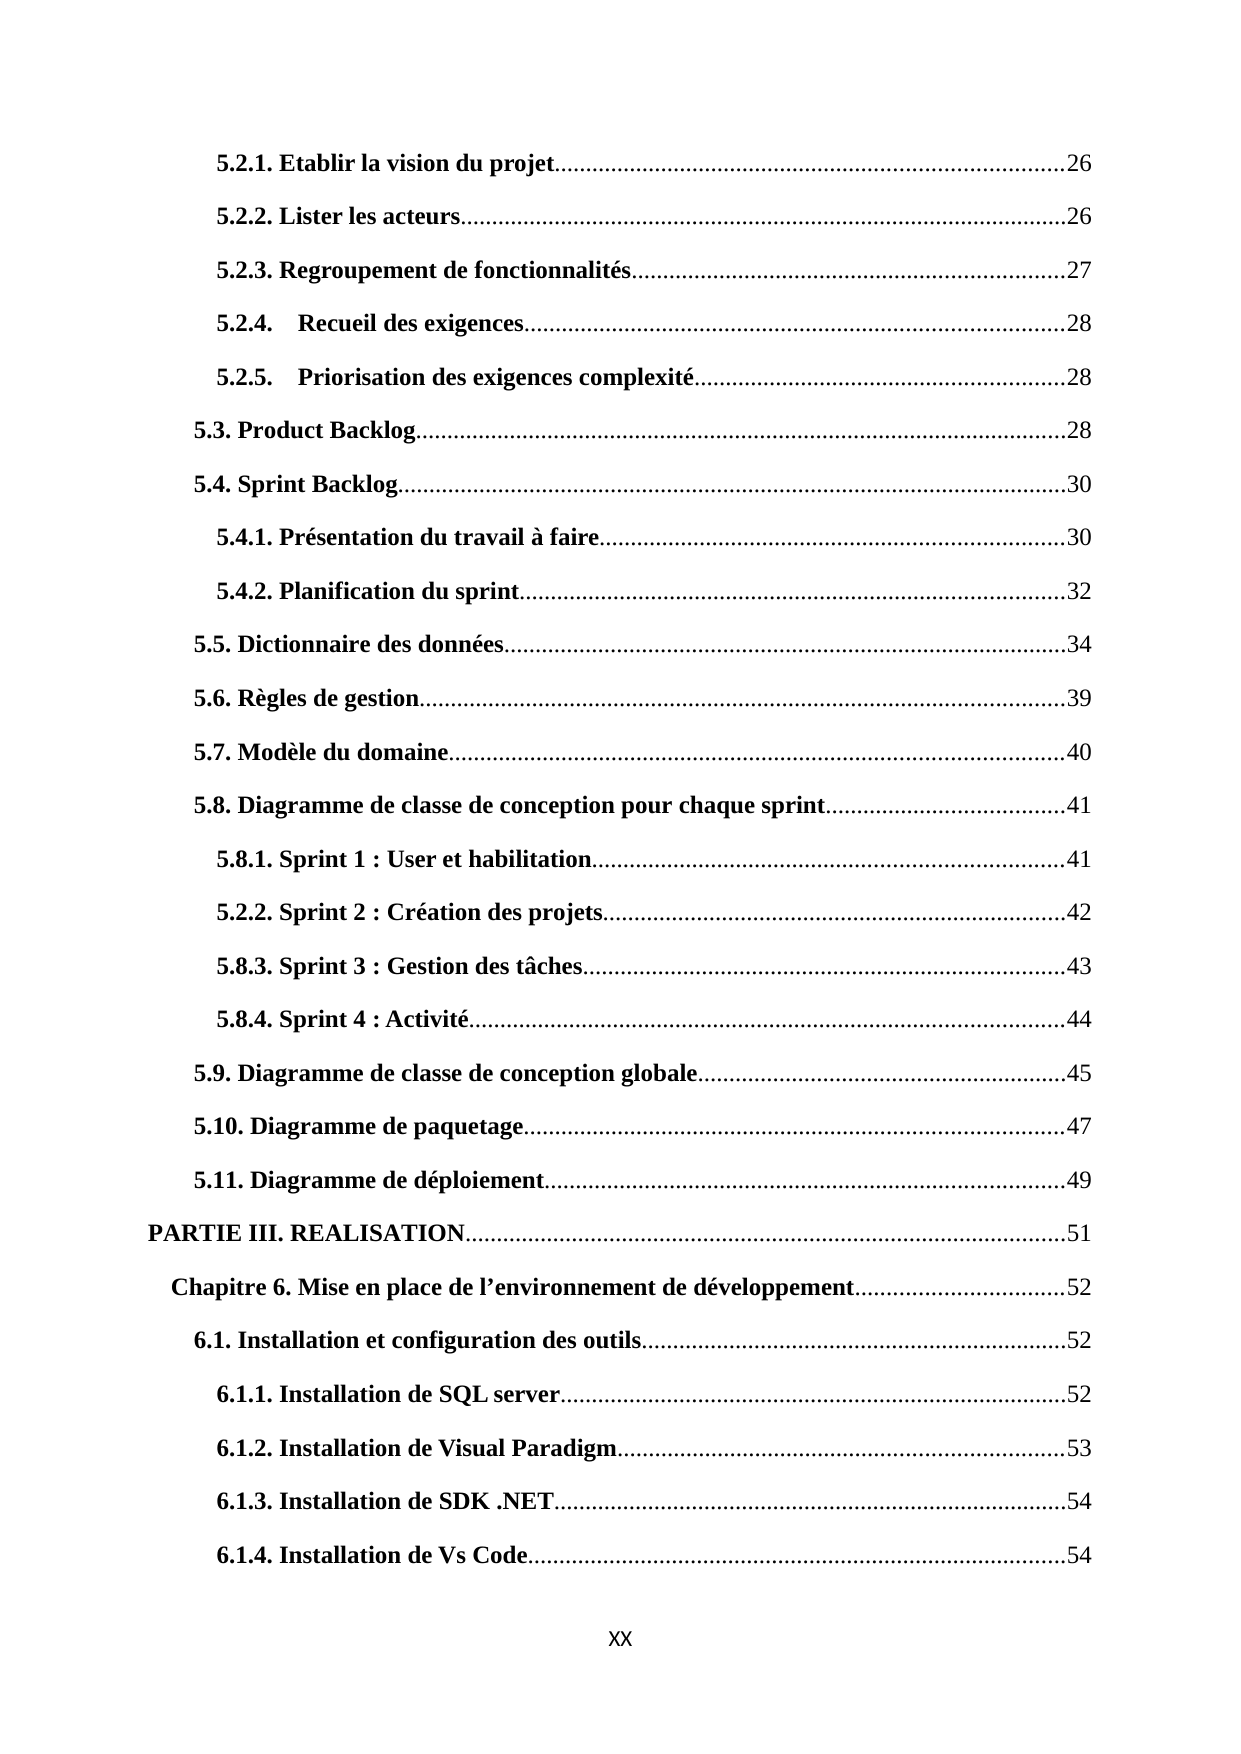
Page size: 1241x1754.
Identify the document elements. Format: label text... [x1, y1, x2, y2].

text 5.2.4. Recueil des exigences 28 [216, 308, 1093, 337]
text 6.1.3. Installation de SDK .NET 54 [216, 1486, 1093, 1515]
text 5.2.1. Etablir la vision du projet 26 [216, 148, 1093, 176]
text 6.1. Installation et configuration des outils 52 [193, 1326, 1093, 1354]
text 5.4. Sprint Backlog 30 [193, 469, 1093, 498]
text 5.5. Dictionnaire des données 34 [193, 629, 1093, 658]
text 5.4.2. Planification du sprint 32 [216, 576, 1093, 605]
text 6.1.4. Installation de Vs Code 54 [216, 1540, 1093, 1568]
text Chapitre 6. Mise en place de l’environnement de développement 52 [171, 1272, 1093, 1301]
text 5.8. Diagramme de classe de conception pour chaque sprint 41 [193, 790, 1093, 819]
text 5.9. Diagramme de classe de conception globale 45 [193, 1058, 1093, 1087]
text 5.11. Diagramme de déploiement 49 [193, 1165, 1093, 1194]
text PARTIE III. REALISATION 51 [148, 1218, 1093, 1247]
text 5.3. Product Backlog 28 [193, 415, 1093, 444]
text 5.2.2. Lister les acteurs 26 [216, 201, 1093, 230]
text 5.2.3. Regroupement de fonctionnalités 27 [216, 255, 1093, 283]
text 6.1.1. Installation de SQL server 52 [216, 1379, 1093, 1408]
text 5.4.1. Présentation du travail à faire 30 [216, 522, 1093, 551]
text 5.8.1. Sprint 1 : User et habilitation 41 [216, 844, 1093, 872]
text 5.7. Modèle du domaine 40 [193, 737, 1093, 765]
text 5.6. Règles de gestion 39 [193, 683, 1093, 712]
text 5.8.3. Sprint 3 : Gestion des tâches 43 [216, 951, 1093, 979]
text 5.2.2. Sprint 2 : Création des projets 42 [216, 897, 1093, 926]
text 5.8.4. Sprint 4 : Activité 44 [216, 1004, 1093, 1033]
text 6.1.2. Installation de Visual Paradigm 53 [216, 1433, 1093, 1461]
text 5.10. Diagramme de paquetage 47 [193, 1111, 1093, 1140]
text 5.2.5. Priorisation des exigences complexité 28 [216, 362, 1093, 391]
